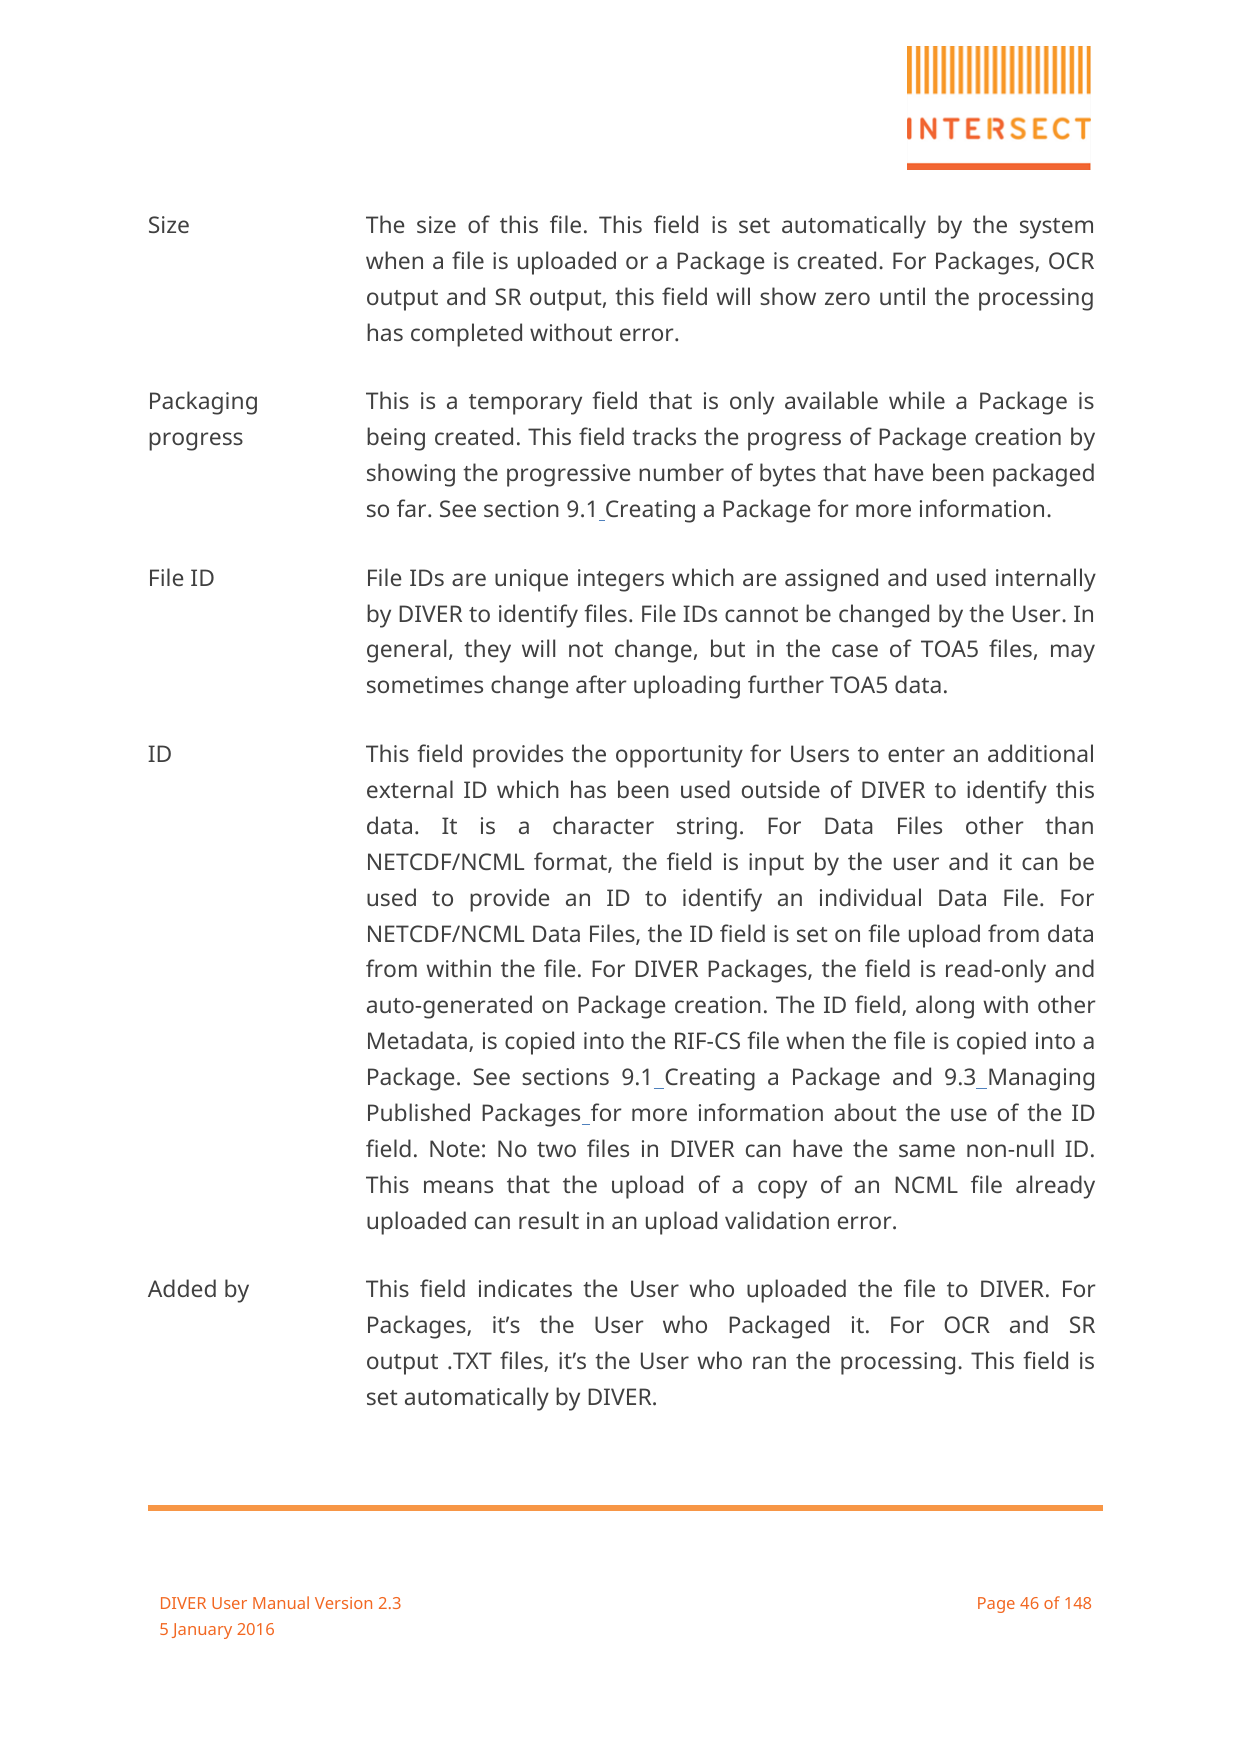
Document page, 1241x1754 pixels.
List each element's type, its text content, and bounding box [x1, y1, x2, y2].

table_cell This is a temporary field that is only available while a Package is being created. This field tracks the progress of Package creation by showing the progressive number of bytes that have been packaged so far. See section 9.1 Creating a Package for more information. [354, 373, 1107, 549]
table_cell ID [136, 725, 354, 1261]
table_cell Added by [136, 1261, 354, 1437]
table_cell Size [136, 197, 354, 373]
table_cell Packaging progress [136, 373, 354, 549]
picture [905, 44, 1093, 172]
table_cell File ID [136, 549, 354, 725]
table_cell This field provides the opportunity for Users to enter an additional external ID which has been used outside of DIVER to identify this data. It is a character string. For Data Files other than NETCDF/NCML format, the field is input by the user and it can be used to provide an ID to identify an individual Data File. For NETCDF/NCML Data Files, the ID field is set on file upload from data from within the file. For DIVER Packages, the field is read-only and auto-generated on Package creation. The ID field, along with other Metadata, is copied into the RIF-CS file when the file is copied into a Package. See sections 9.1 Creating a Package and 9.3 Managing Published Packages for more information about the use of the ID field. Note: No two files in DIVER can have the same non-null ID. This means that the upload of a copy of an NCML file already uploaded can result in an upload validation error. [354, 725, 1107, 1261]
table_cell This field indicates the User who uploaded the file to DIVER. For Packages, it’s the User who Packaged it. For OCR and SR output .TXT files, it’s the User who ran the processing. This field is set automatically by DIVER. [354, 1261, 1107, 1437]
table_cell File IDs are unique integers which are assigned and used internally by DIVER to identify files. File IDs cannot be changed by the User. In general, they will not change, but in the case of TOA5 files, may sometimes change after uploading further TOA5 data. [354, 549, 1107, 725]
table_cell The size of this file. This field is set automatically by the system when a file is uploaded or a Package is created. For Packages, OCR output and SR output, this field will show zero until the processing has completed without error. [354, 197, 1107, 373]
